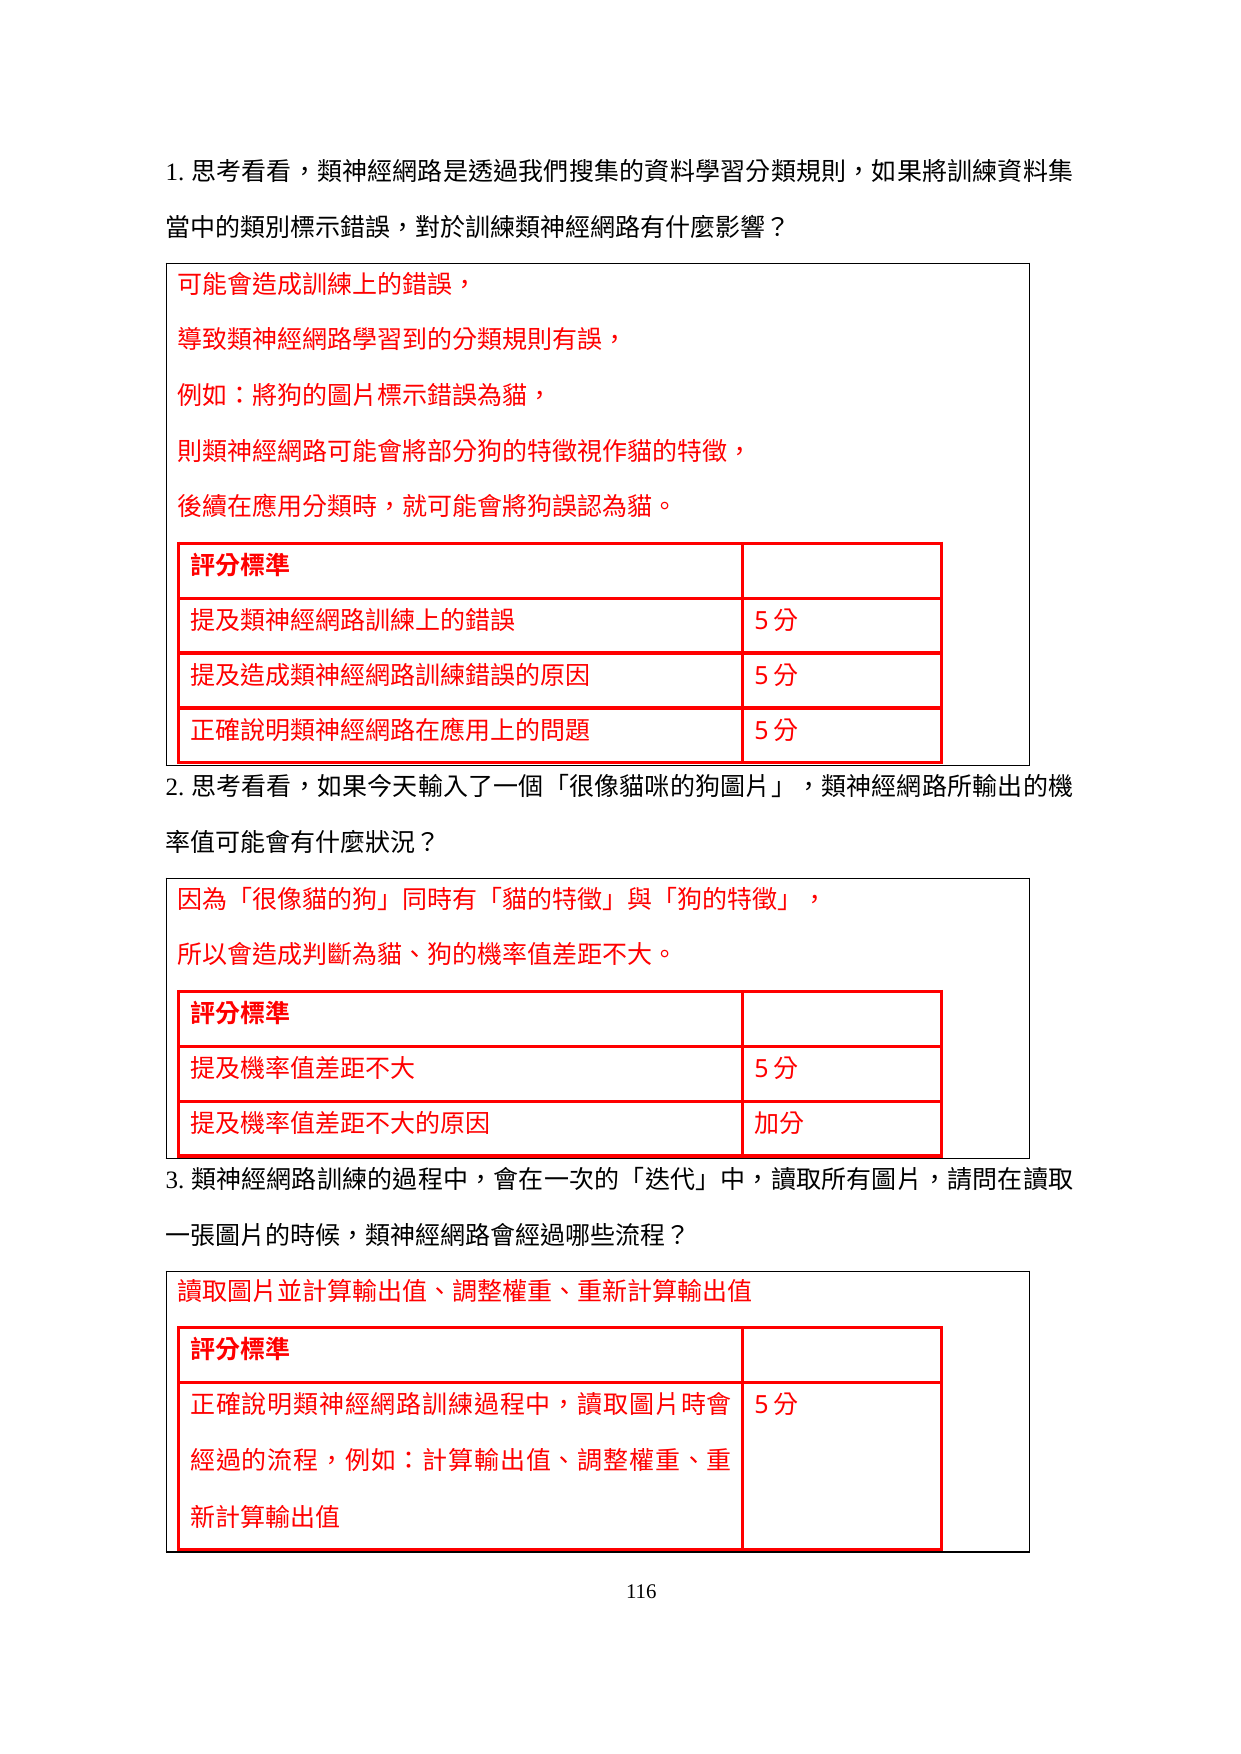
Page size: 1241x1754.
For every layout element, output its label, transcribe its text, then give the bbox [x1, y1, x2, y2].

table_header 可能會造成訓練上的錯誤， 導致類神經網路學習到的分類規則有誤， 例如：將狗的圖片標示錯誤為貓， 則類神經網路可能會將部分狗的特徵視作貓的特徵， 後續在應用分類時，就可能會將狗誤認為貓。 [167, 264, 1029, 764]
table_header 讀取圖片並計算輸出值、調整權重、重新計算輸出值 [167, 1272, 1029, 1551]
text 2. 思考看看，如果今天輸入了一個「很像貓咪的狗圖片」，類神經網路所輸出的機率值可能會有什麼狀況？ [165, 766, 1075, 859]
text 3. 類神經網路訓練的過程中，會在一次的「迭代」中，讀取所有圖片，請問在讀取一張圖片的時候，類神經網路會經過哪些流程？ [165, 1159, 1075, 1252]
text 1. 思考看看，類神經網路是透過我們搜集的資料學習分類規則，如果將訓練資料集當中的類別標示錯誤，對於訓練類神經網路有什麼影響？ [165, 151, 1075, 244]
table_header 因為「很像貓的狗」同時有「貓的特徵」與「狗的特徵」， 所以會造成判斷為貓、狗的機率值差距不大。 [167, 879, 1029, 1158]
